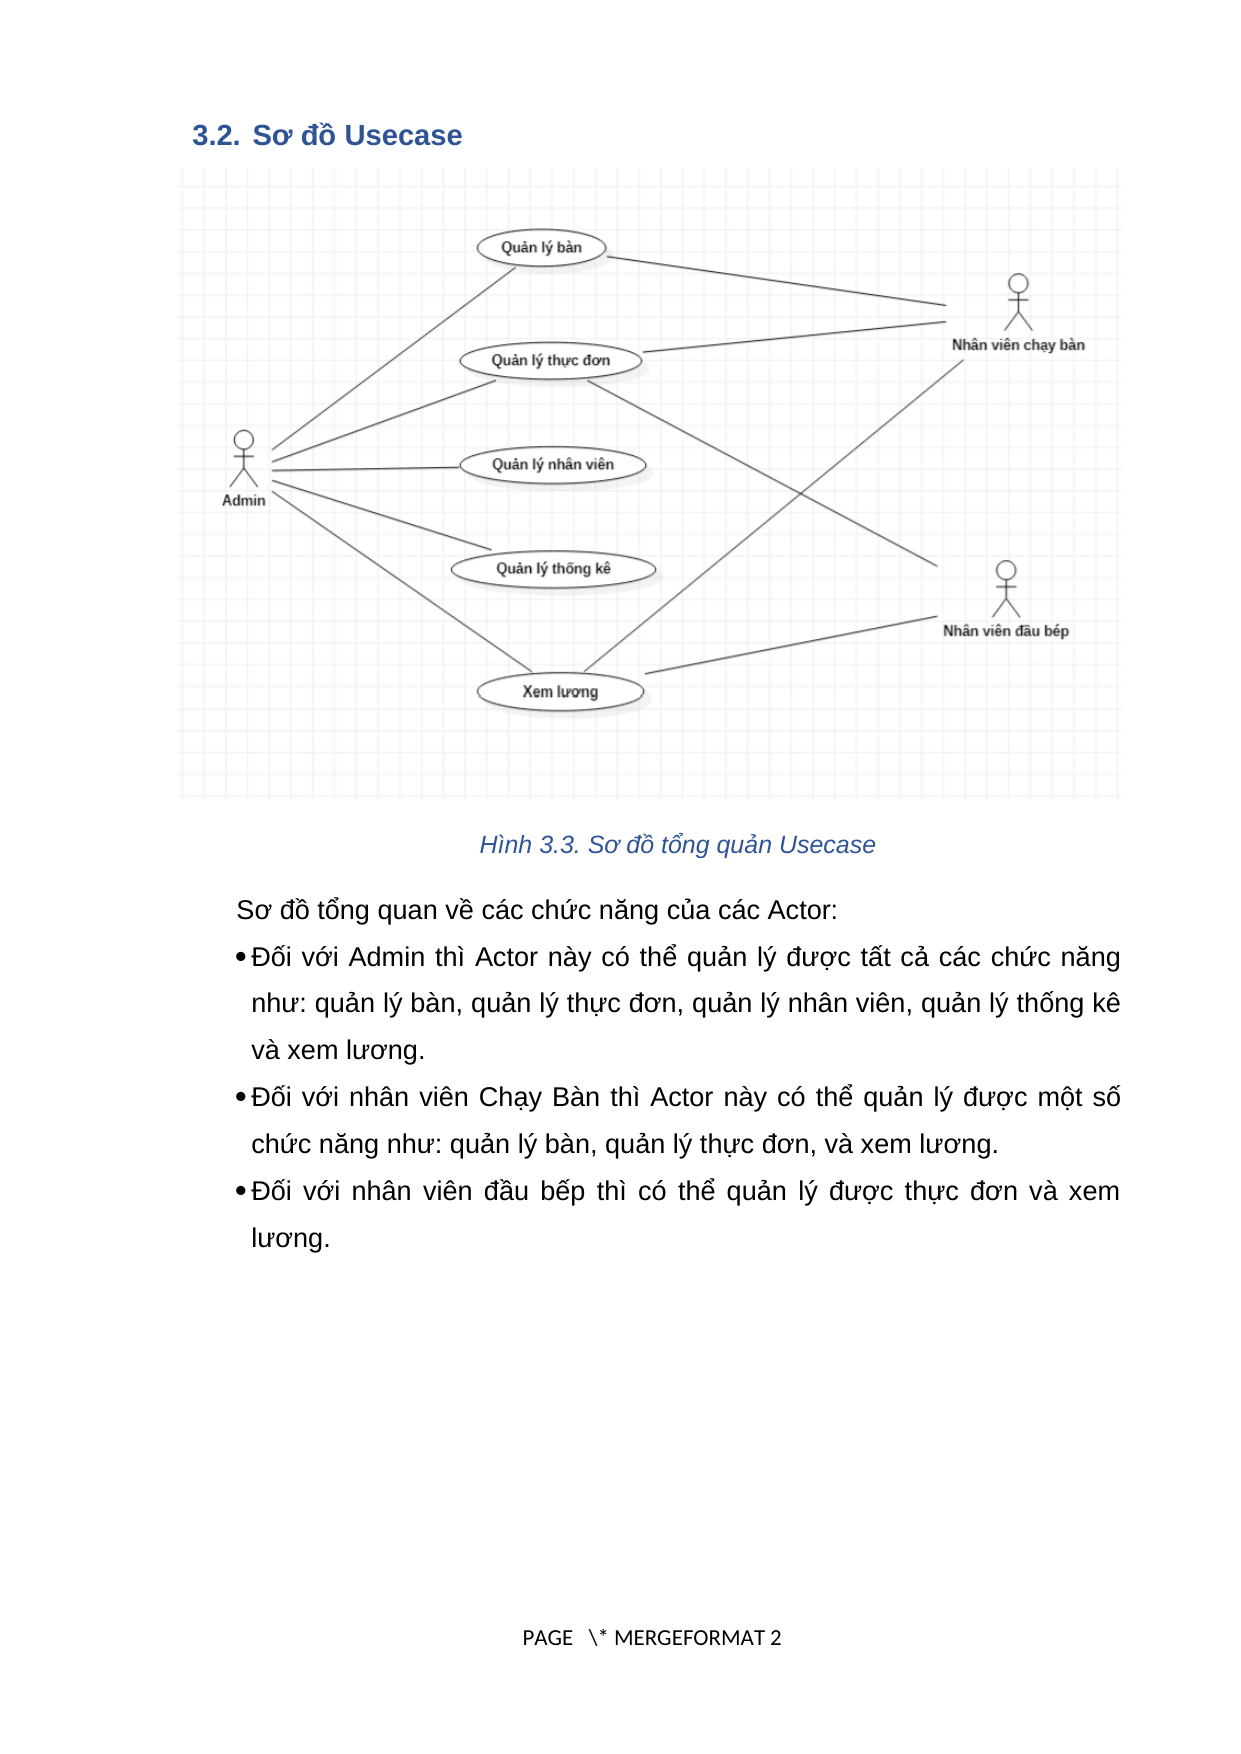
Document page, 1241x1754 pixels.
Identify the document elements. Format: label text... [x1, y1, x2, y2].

list Đối với nhân viên đầu bếp thì có thể quản lý được thực đơn và xem lương. [236, 1175, 1122, 1253]
list Đối với Admin thì Actor này có thể quản lý được tất cả các chức năng như: quản lý bàn, quản lý thực đơn, quản lý nhân viên, quản lý thống kê và xem lương. [236, 941, 1122, 1066]
list Đối với nhân viên Chạy Bàn thì Actor này có thể quản lý được một số chức năng như: quản lý bàn, quản lý thực đơn, và xem lương. [236, 1081, 1122, 1159]
text Hình 3.3. Sơ đồ tổng quản Usecase [192, 830, 1122, 858]
text Sơ đồ tổng quan về các chức năng của các Actor: [192, 894, 1122, 925]
picture [177, 168, 1123, 799]
subtitle Sơ đồ Usecase [192, 118, 1122, 152]
